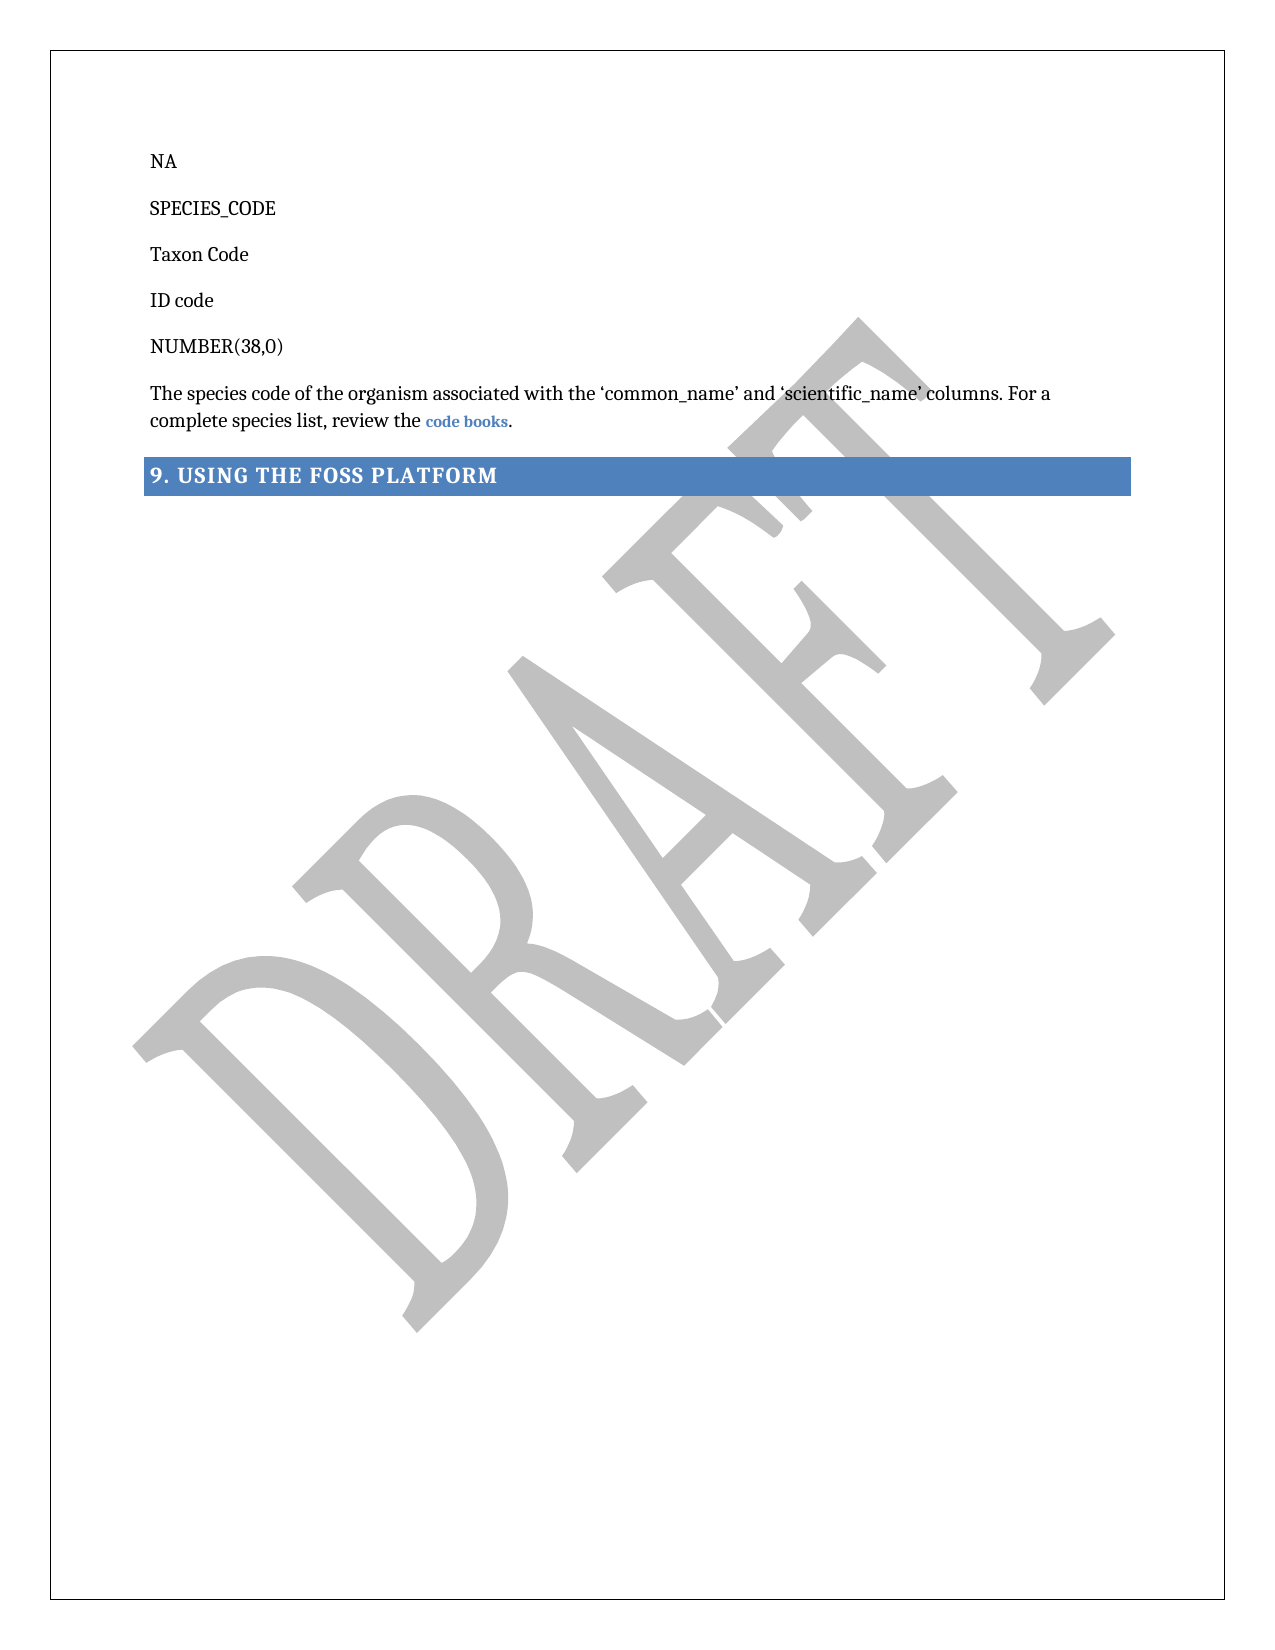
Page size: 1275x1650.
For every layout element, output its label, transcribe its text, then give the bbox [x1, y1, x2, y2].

text NUMBER(38,0) [150, 335, 1125, 359]
text SPECIES_CODE [150, 196, 1125, 220]
text The species code of the organism associated with the ‘common_name’ and ‘scientific_name’ columns. For a complete species list, review the code books. [150, 381, 1125, 433]
subtitle 9. Using the FOSS platform [150, 463, 1125, 490]
text Taxon Code [150, 242, 1125, 266]
text NA [150, 150, 1125, 174]
text ID code [150, 289, 1125, 313]
